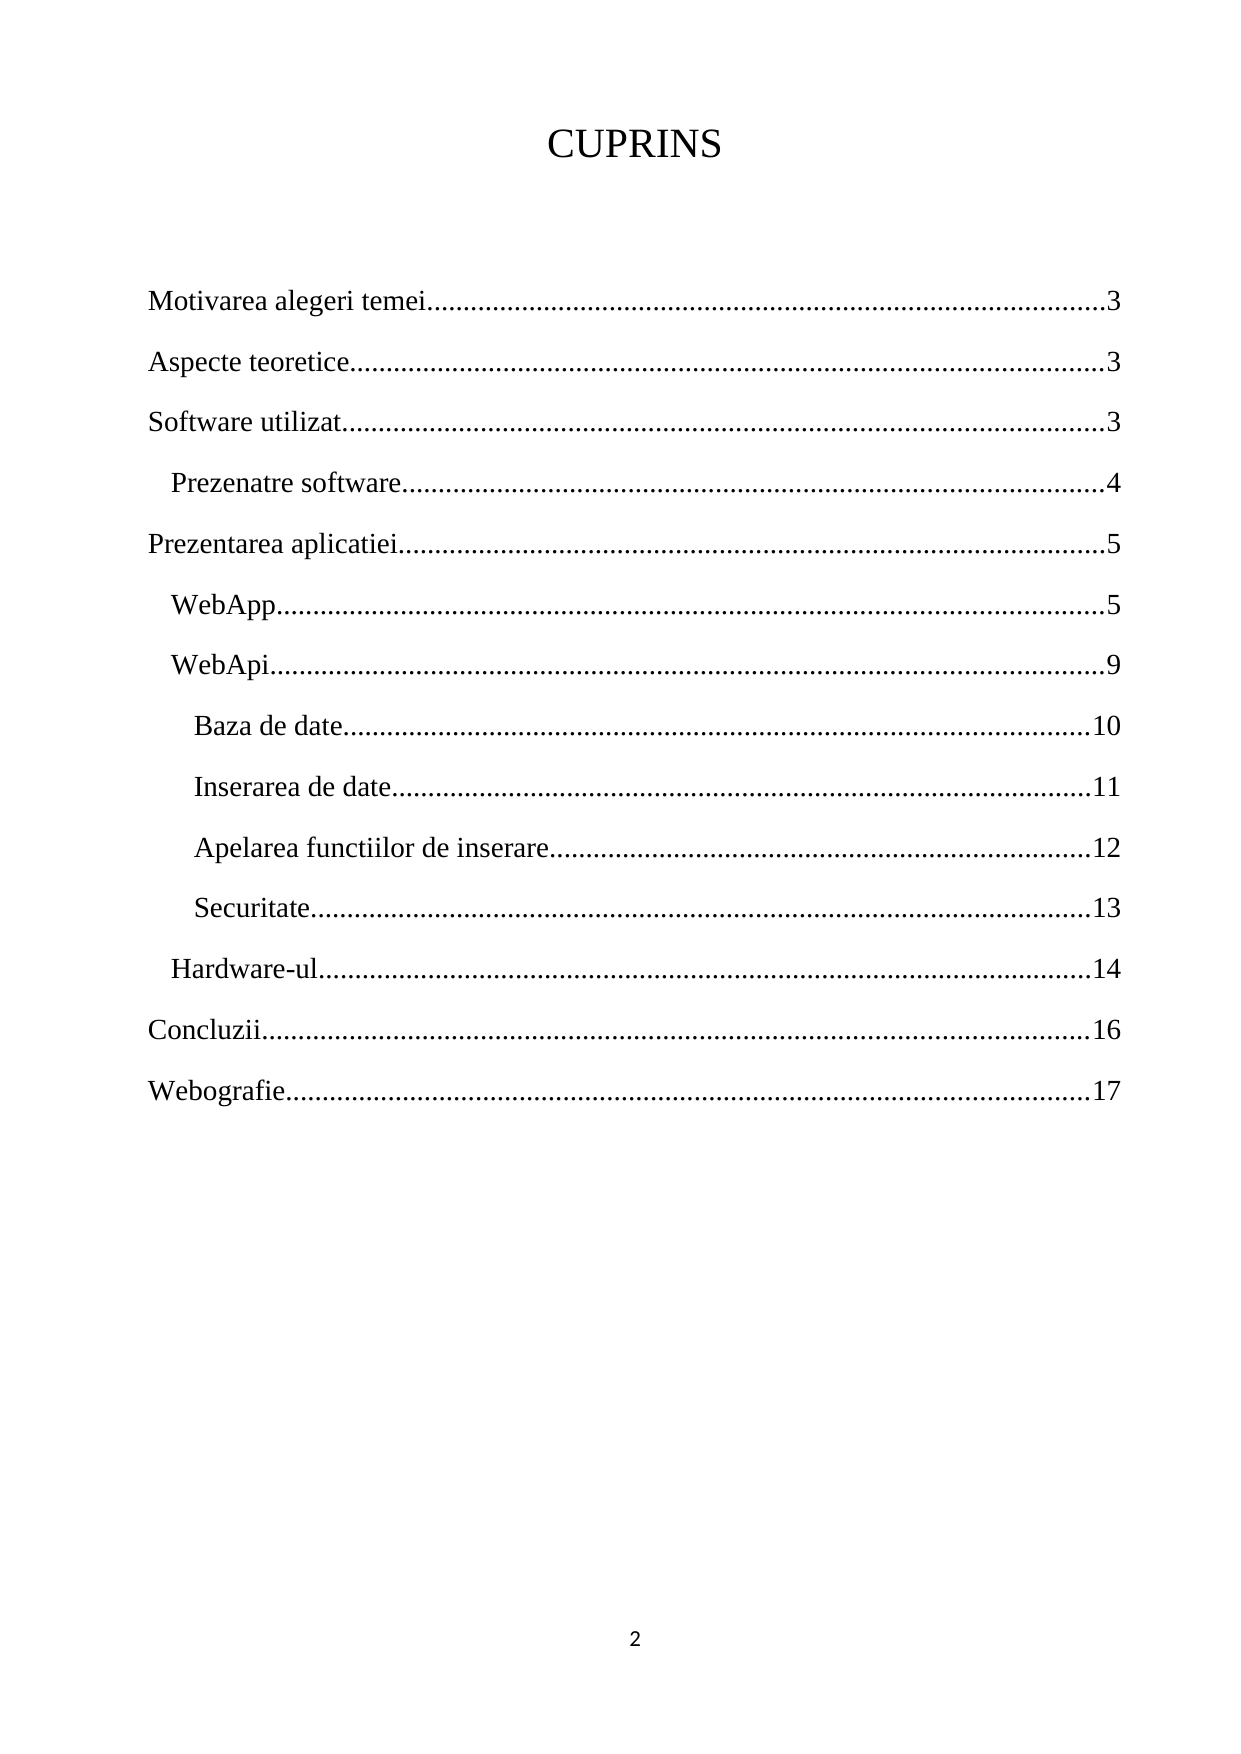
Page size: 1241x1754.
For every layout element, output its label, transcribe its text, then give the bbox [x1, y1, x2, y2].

text CUPRINS [148, 118, 1122, 166]
